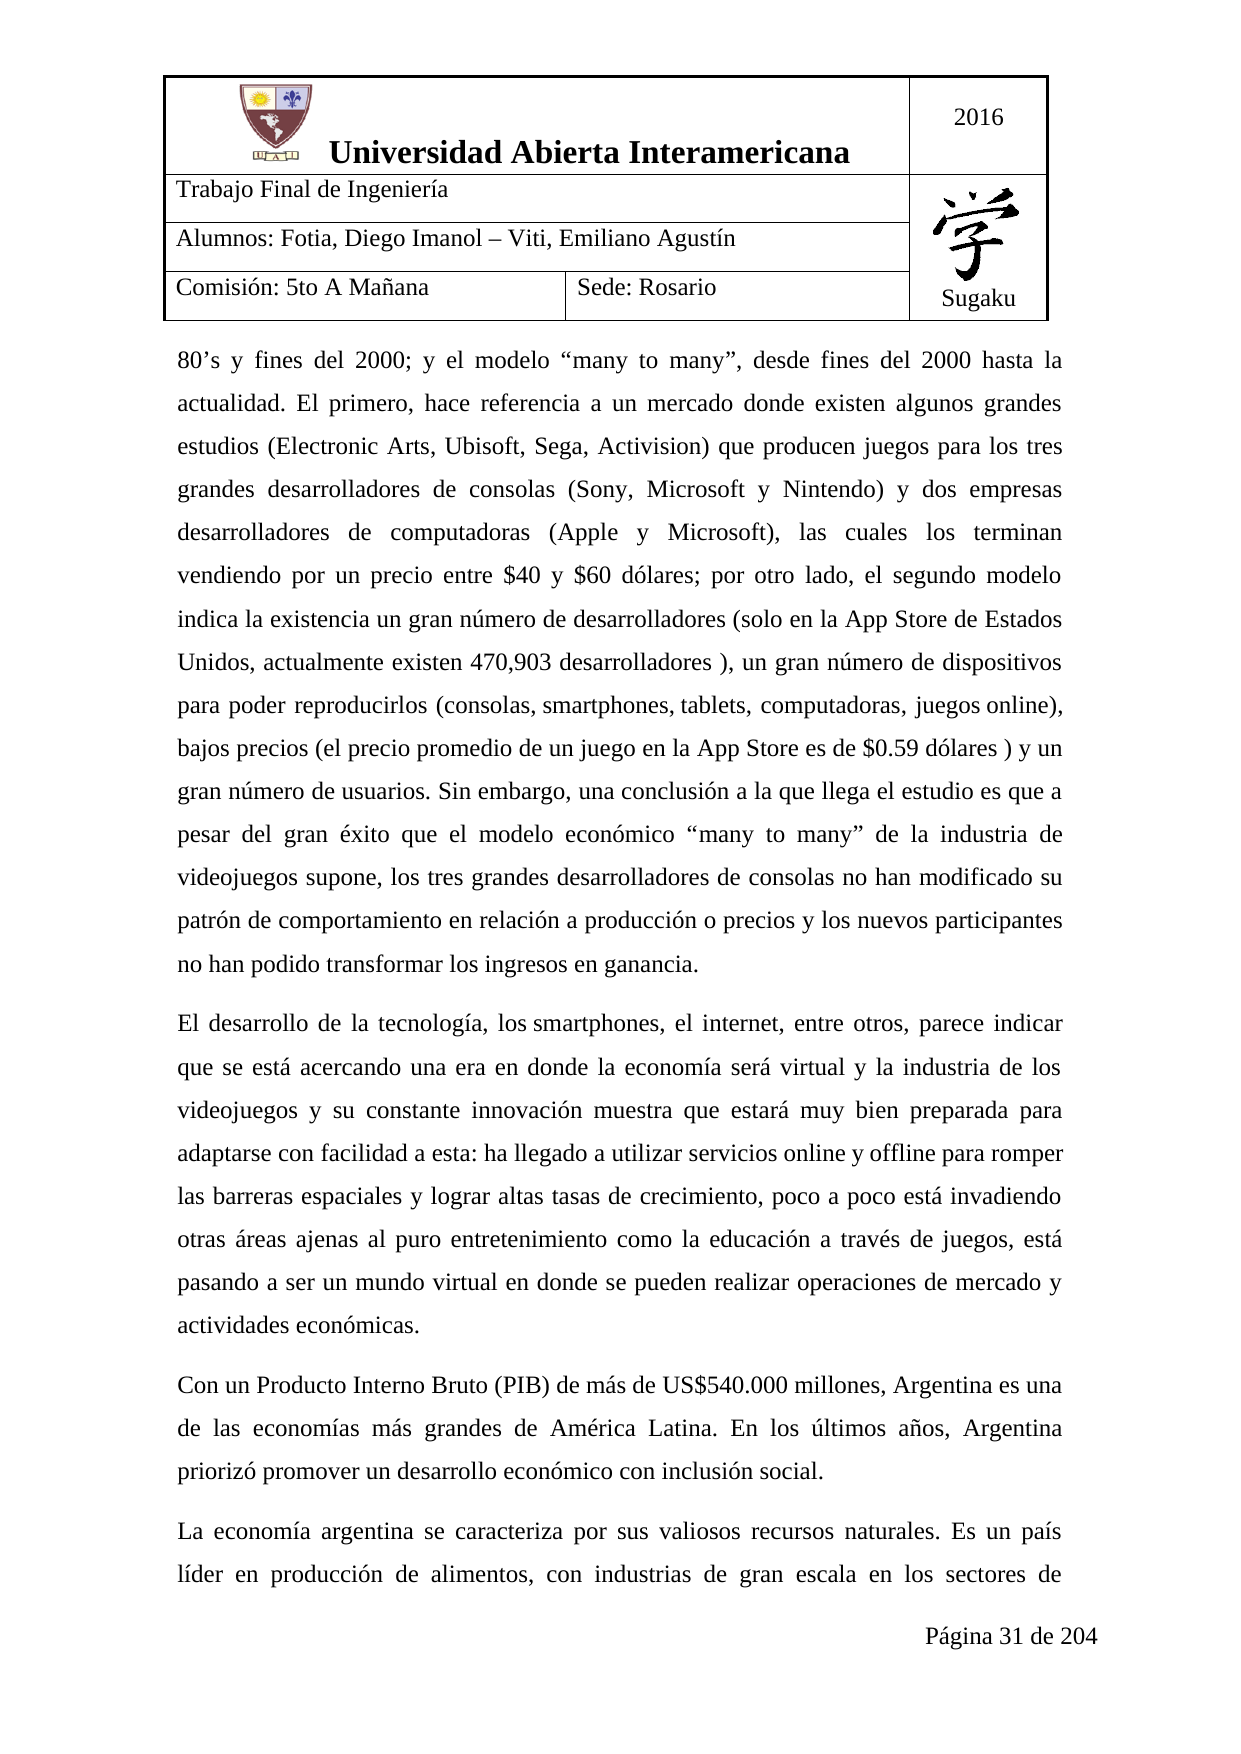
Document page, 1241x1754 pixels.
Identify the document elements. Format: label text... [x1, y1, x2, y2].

text Con un Producto Interno Bruto (PIB) de más de US$540.000 millones, Argentina es una de las economías más grandes de América Latina. En los últimos años, Argentina priorizó promover un desarrollo económico con inclusión social. [177, 1370, 1063, 1485]
picture [927, 181, 1030, 284]
text El desarrollo de la tecnología, los smartphones, el internet, entre otros, parece indicar que se está acercando una era en donde la economía será virtual y la industria de los videojuegos y su constante innovación muestra que estará muy bien preparada para adaptarse con facilidad a esta: ha llegado a utilizar servicios online y offline para romper las barreras espaciales y lograr altas tasas de crecimiento, poco a poco está invadiendo otras áreas ajenas al puro entretenimiento como la educación a través de juegos, está pasando a ser un mundo virtual en donde se pueden realizar operaciones de mercado y actividades económicas. [177, 1008, 1063, 1339]
picture [223, 78, 329, 164]
